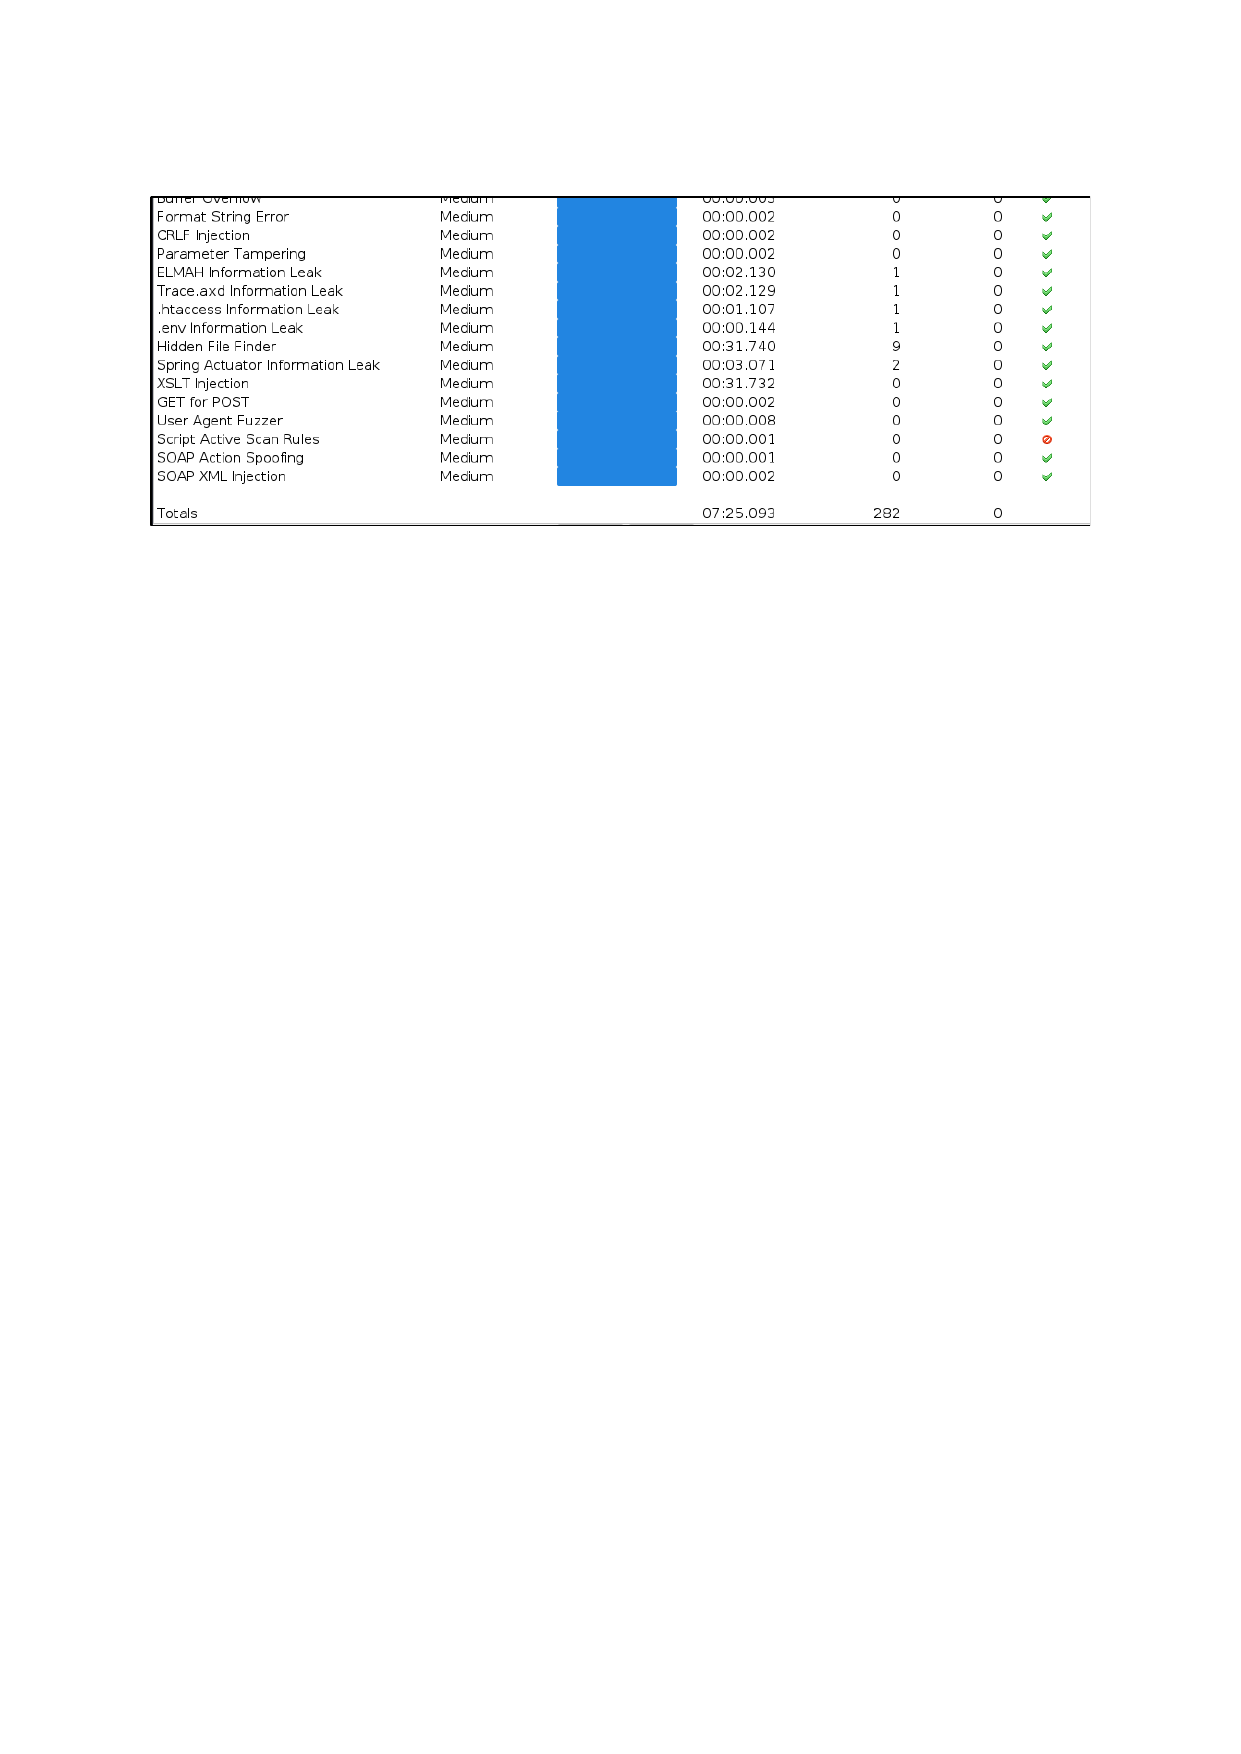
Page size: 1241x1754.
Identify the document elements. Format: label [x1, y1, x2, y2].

picture [150, 196, 1091, 526]
